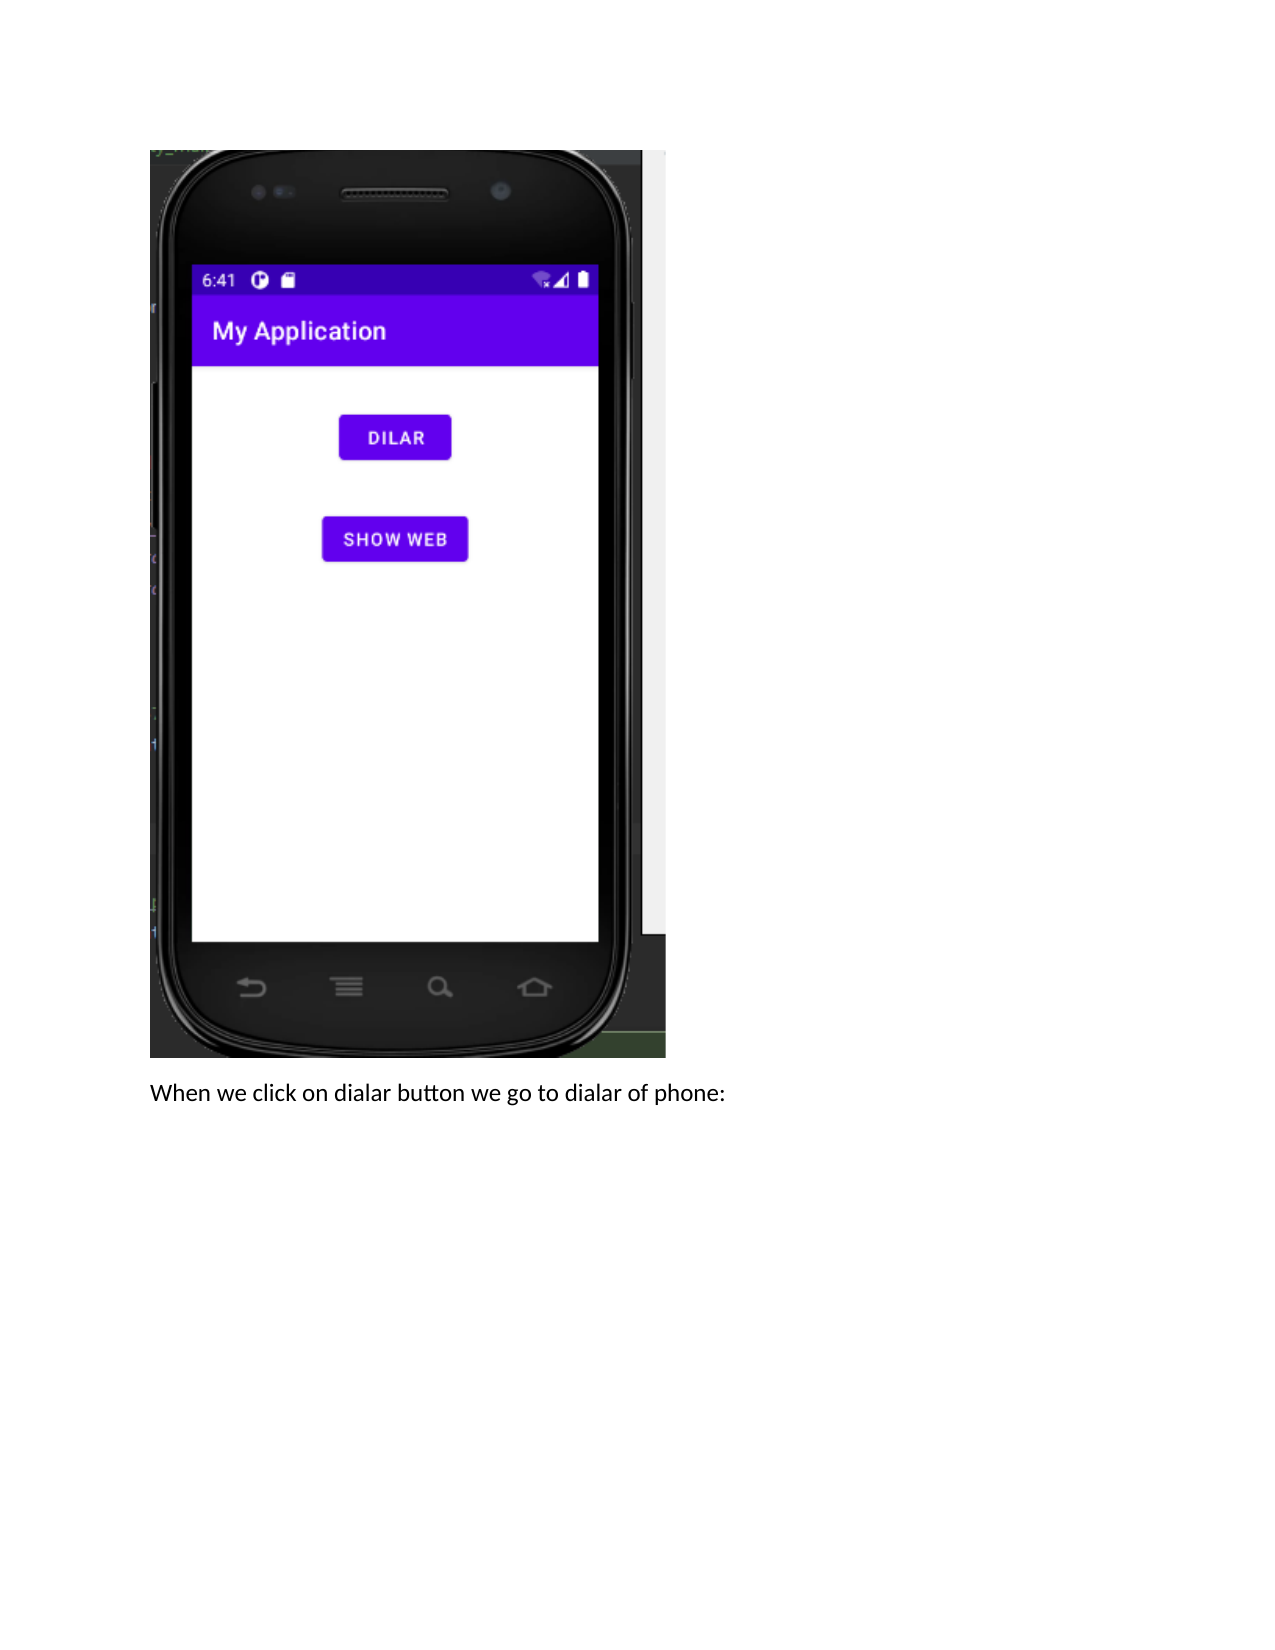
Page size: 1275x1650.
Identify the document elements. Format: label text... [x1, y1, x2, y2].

text When we click on dialar button we go to dialar of phone: [150, 1077, 1125, 1107]
picture [150, 150, 666, 1058]
